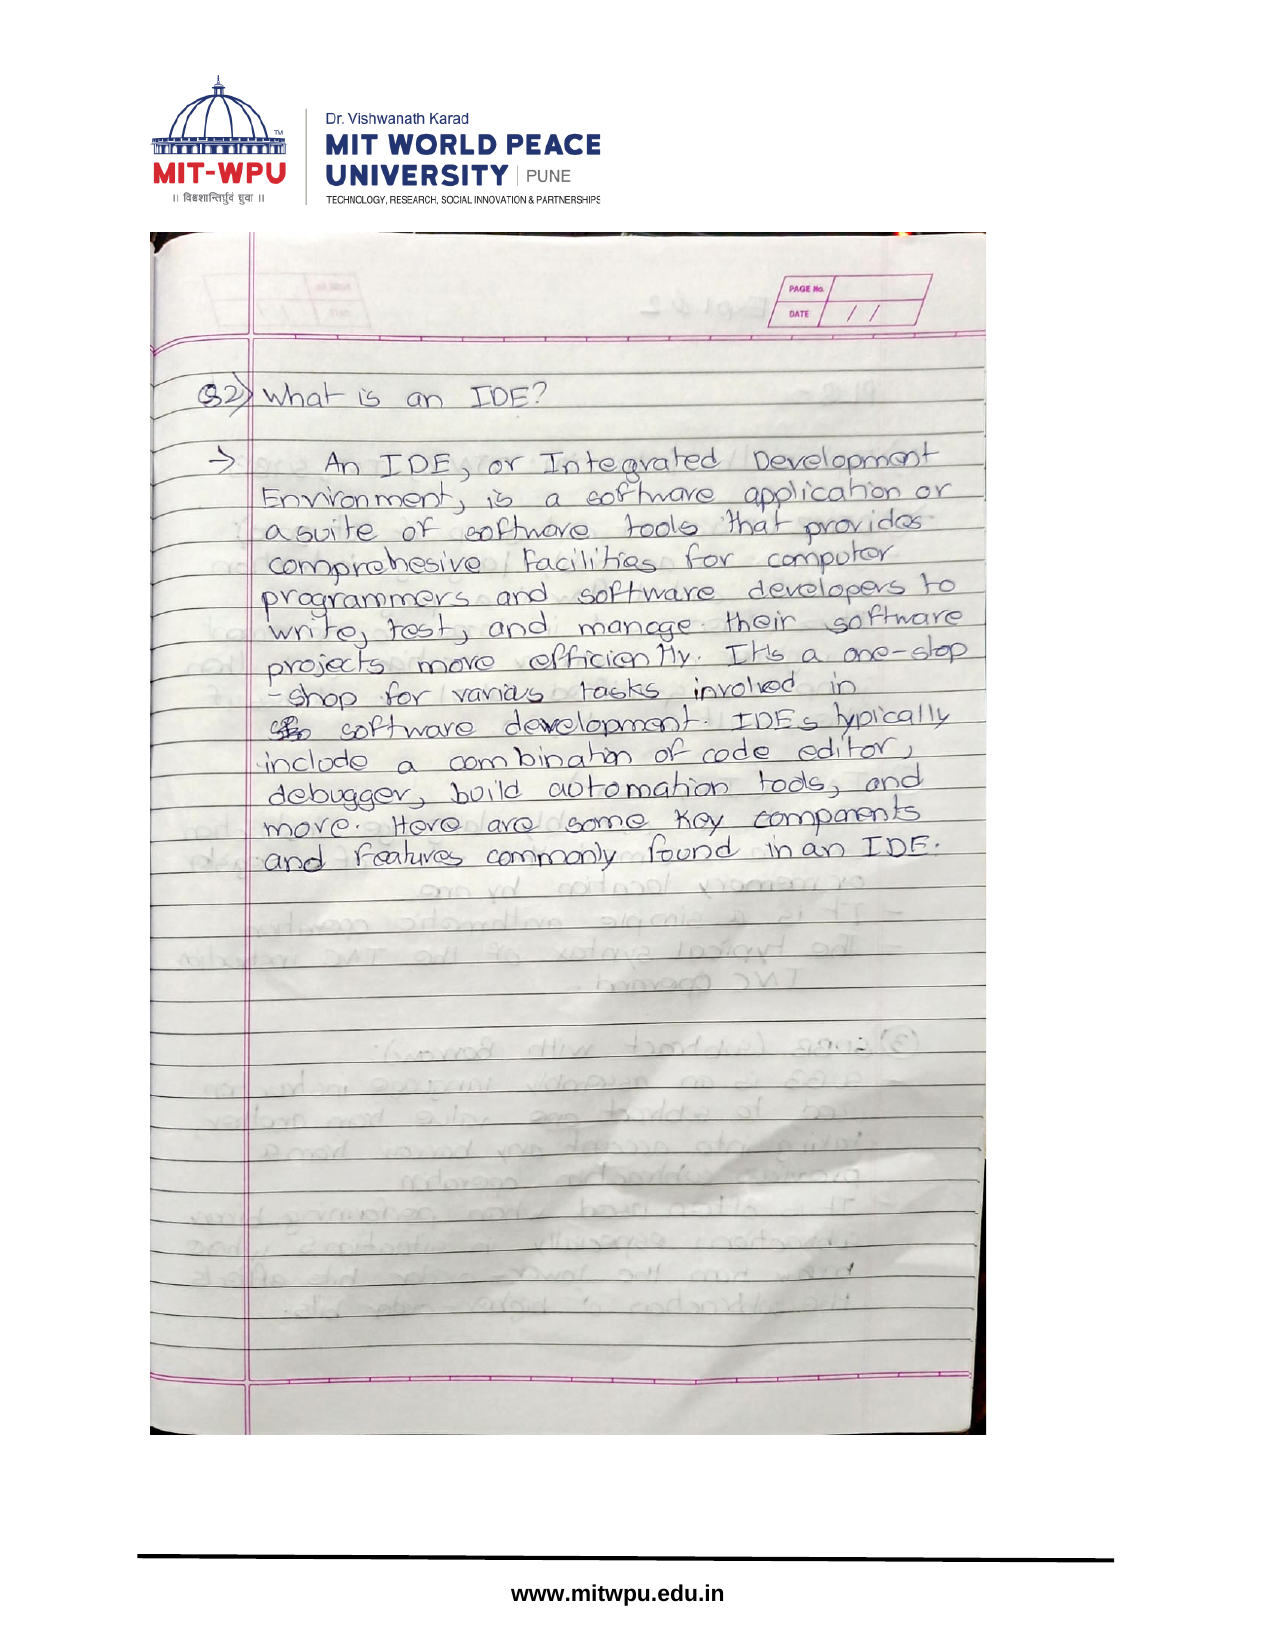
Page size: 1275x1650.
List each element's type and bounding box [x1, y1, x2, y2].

picture [150, 75, 600, 205]
picture [150, 232, 987, 1435]
